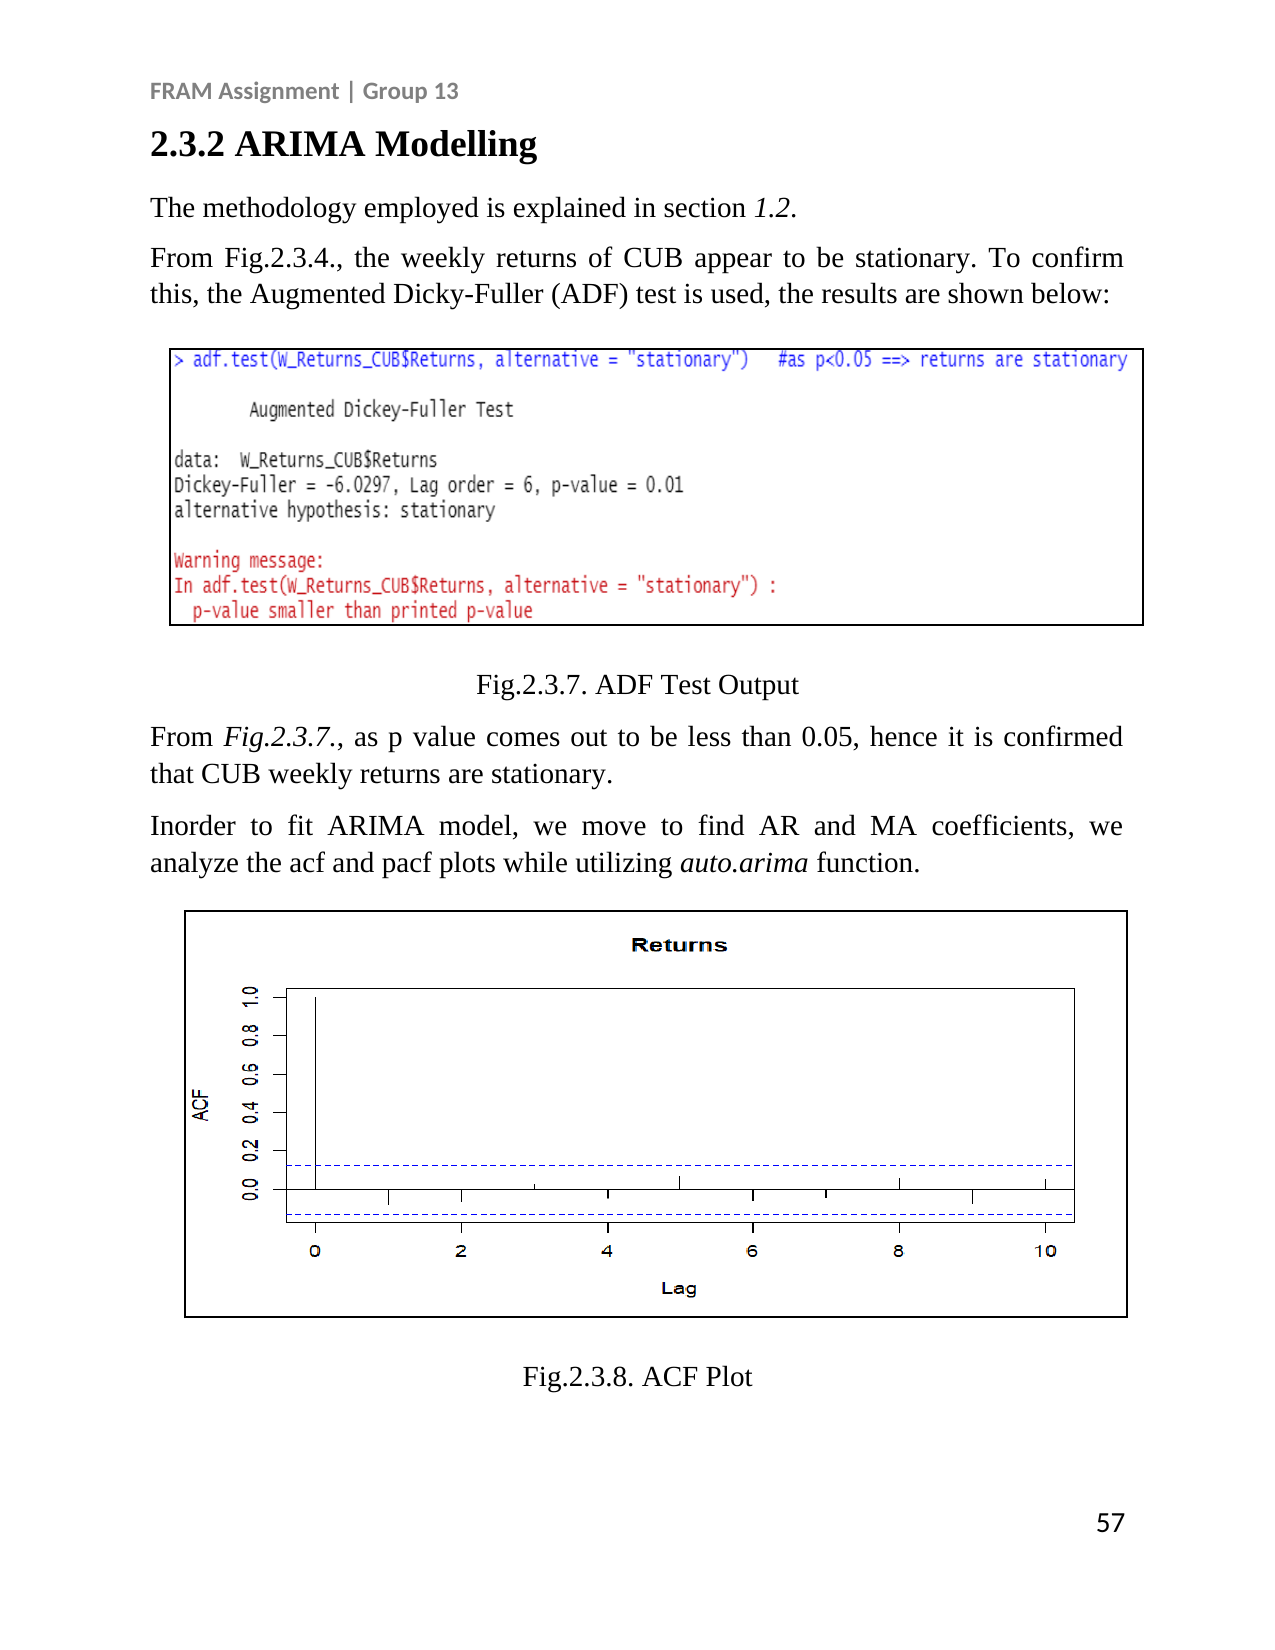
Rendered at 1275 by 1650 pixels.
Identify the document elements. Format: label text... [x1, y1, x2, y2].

picture [186, 912, 1126, 1316]
subtitle 2.3.2 ARIMA Modelling [150, 122, 1125, 165]
picture [171, 350, 1142, 624]
text From Fig.2.3.7., as p value comes out to be less than 0.05, hence it is confirmed that CUB weekly returns are stationary. [150, 719, 1125, 789]
text From Fig.2.3.4., the weekly returns of CUB appear to be stationary. To confirm this, the Augmented Dicky-Fuller (ADF) test is used, the results are shown below: [150, 240, 1125, 310]
text The methodology employed is explained in section 1.2. [150, 190, 1125, 223]
text Inorder to fit ARIMA model, we move to find AR and MA coefficients, we analyze the acf and pacf plots while utilizing auto.arima function. [150, 808, 1125, 878]
text Fig.2.3.8. ACF Plot [150, 1320, 1125, 1393]
